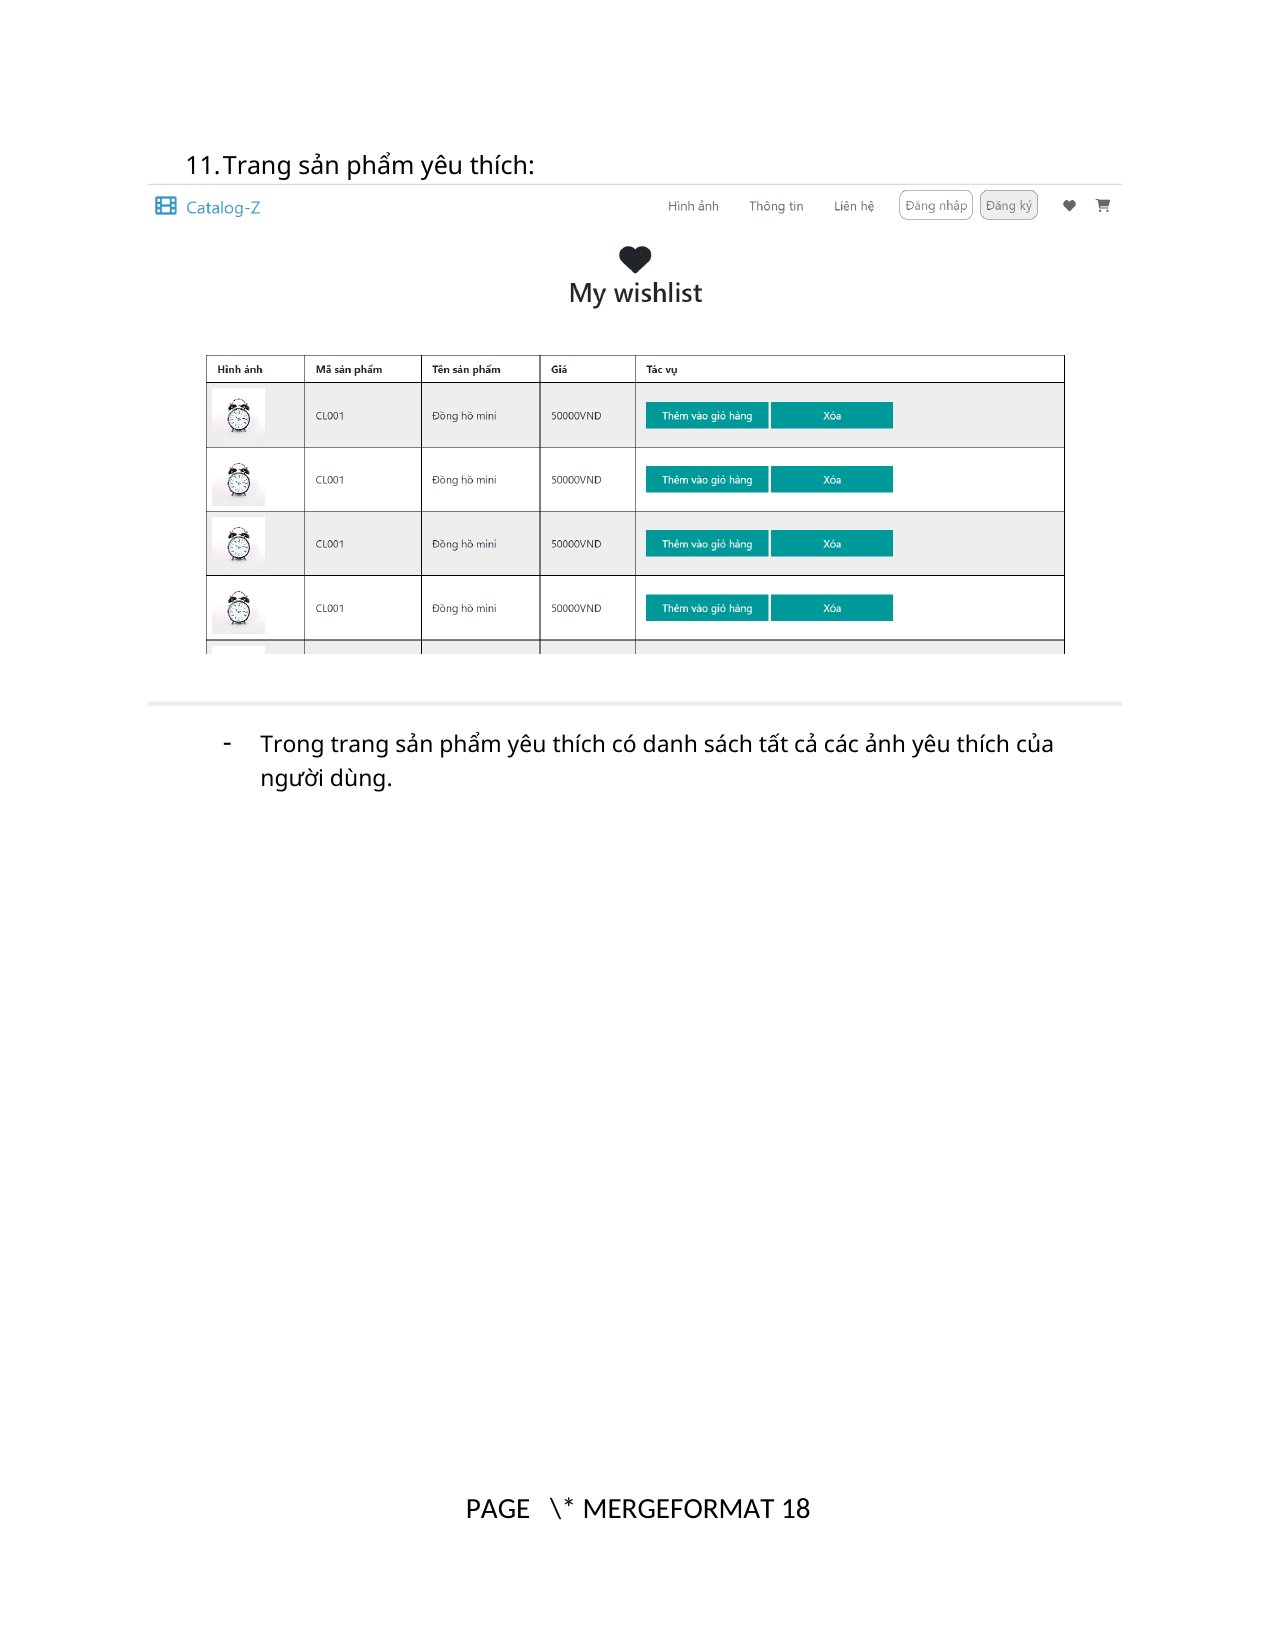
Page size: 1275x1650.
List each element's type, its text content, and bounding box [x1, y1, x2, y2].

subtitle Trang sản phẩm yêu thích: [185, 148, 1122, 182]
picture [147, 183, 1123, 706]
list Trong trang sản phẩm yêu thích có danh sách tất cả các ảnh yêu thích của người dùng. [223, 724, 1122, 793]
